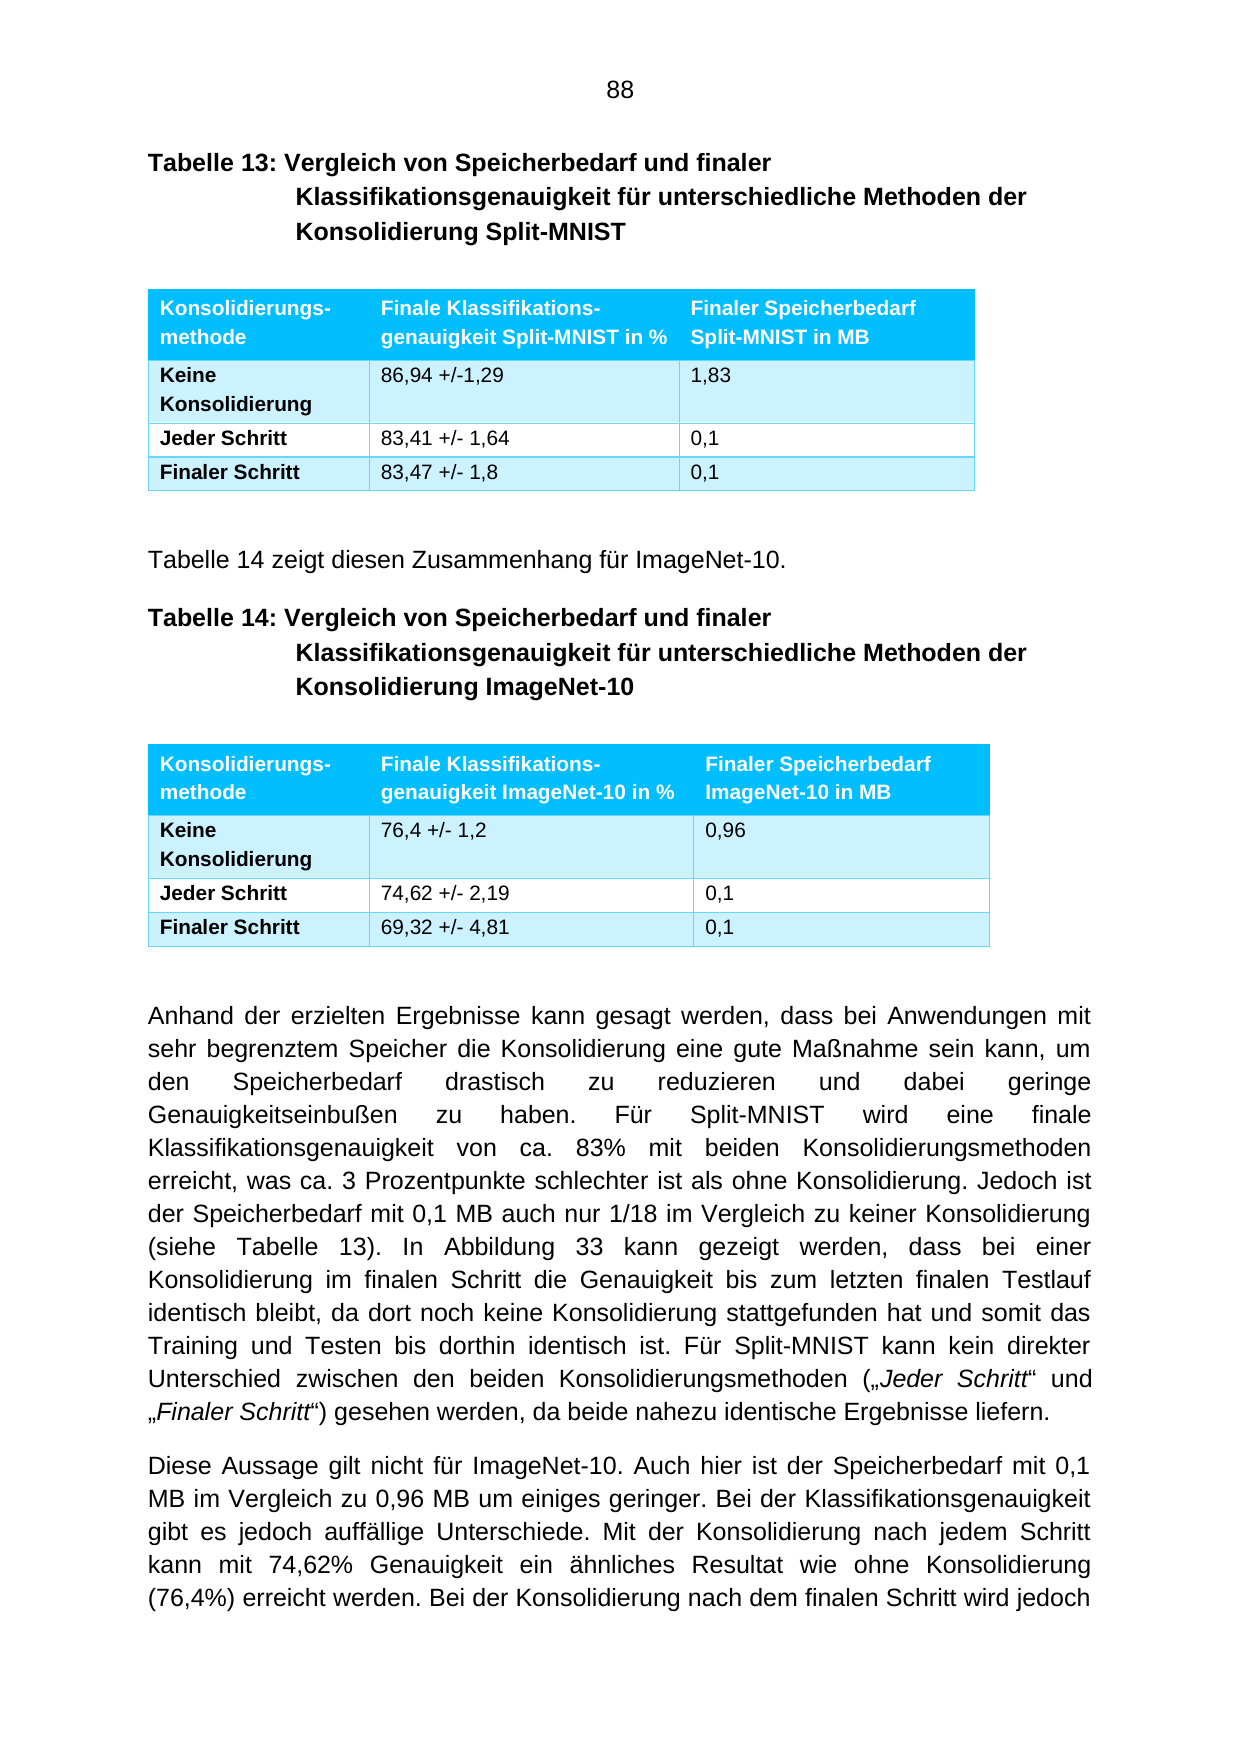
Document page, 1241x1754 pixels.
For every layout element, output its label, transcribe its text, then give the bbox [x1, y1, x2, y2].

table_header Konsolidierungs-methode [149, 290, 369, 360]
table_cell 69,32 +/- 4,81 [370, 913, 693, 946]
text Tabelle 13: Vergleich von Speicherbedarf und finaler Klassifikationsgenauigkeit für unterschiedliche Methoden der Konsolidierung Split-MNIST [148, 148, 1092, 245]
table_cell Finaler Schritt [149, 458, 369, 490]
text Tabelle 14: Vergleich von Speicherbedarf und finaler Klassifikationsgenauigkeit für unterschiedliche Methoden der Konsolidierung ImageNet-10 [148, 603, 1092, 701]
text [148, 1451, 1092, 1612]
table_cell 0,1 [694, 879, 989, 912]
table_header Finaler Speicherbedarf Split-MNIST in MB [680, 290, 974, 360]
table_header Finaler Speicherbedarf ImageNet-10 in MB [694, 745, 989, 815]
table_cell 76,4 +/- 1,2 [370, 816, 693, 878]
text Anhand der erzielten Ergebnisse kann gesagt werden, dass bei Anwendungen mit sehr begrenztem Speicher die Konsolidierung eine gute Maßnahme sein kann, um den Speicherbedarf drastisch zu reduzieren und dabei geringe Genauigkeitseinbußen zu haben. Für Split-MNIST wird eine finale Klassifikationsgenauigkeit von ca. 83% mit beiden Konsolidierungsmethoden erreicht, was ca. 3 Prozentpunkte schlechter ist als ohne Konsolidierung. Jedoch ist der Speicherbedarf mit 0,1 MB auch nur 1/18 im Vergleich zu keiner Konsolidierung (siehe Tabelle 13). In Abbildung 33 kann gezeigt werden, dass bei einer Konsolidierung im finalen Schritt die Genauigkeit bis zum letzten finalen Testlauf identisch bleibt, da dort noch keine Konsolidierung stattgefunden hat und somit das Training und Testen bis dorthin identisch ist. Für Split-MNIST kann kein direkter Unterschied zwischen den beiden Konsolidierungsmethoden („Jeder Schritt“ und „Finaler Schritt“) gesehen werden, da beide nahezu identische Ergebnisse liefern. [148, 1001, 1092, 1426]
table_cell Jeder Schritt [149, 424, 369, 456]
table_cell Keine Konsolidierung [149, 361, 369, 422]
table_cell Jeder Schritt [149, 879, 369, 912]
table_cell Finaler Schritt [149, 913, 369, 946]
table_cell 0,1 [694, 913, 989, 946]
table_cell 0,1 [680, 458, 974, 490]
table_header Finale Klassifikations-genauigkeit ImageNet-10 in % [370, 745, 693, 815]
table_cell 1,83 [680, 361, 974, 422]
table_header Konsolidierungs-methode [149, 745, 369, 815]
text Tabelle 14 zeigt diesen Zusammenhang für ImageNet-10. [148, 545, 1092, 574]
table_cell 86,94 +/-1,29 [370, 361, 679, 422]
table_cell Keine Konsolidierung [149, 816, 369, 878]
table_cell 0,1 [680, 424, 974, 456]
table_cell 83,47 +/- 1,8 [370, 458, 679, 490]
table_header Finale Klassifikations-genauigkeit Split-MNIST in % [370, 290, 679, 360]
table_cell 74,62 +/- 2,19 [370, 879, 693, 912]
table_cell 0,96 [694, 816, 989, 878]
table_cell 83,41 +/- 1,64 [370, 424, 679, 456]
